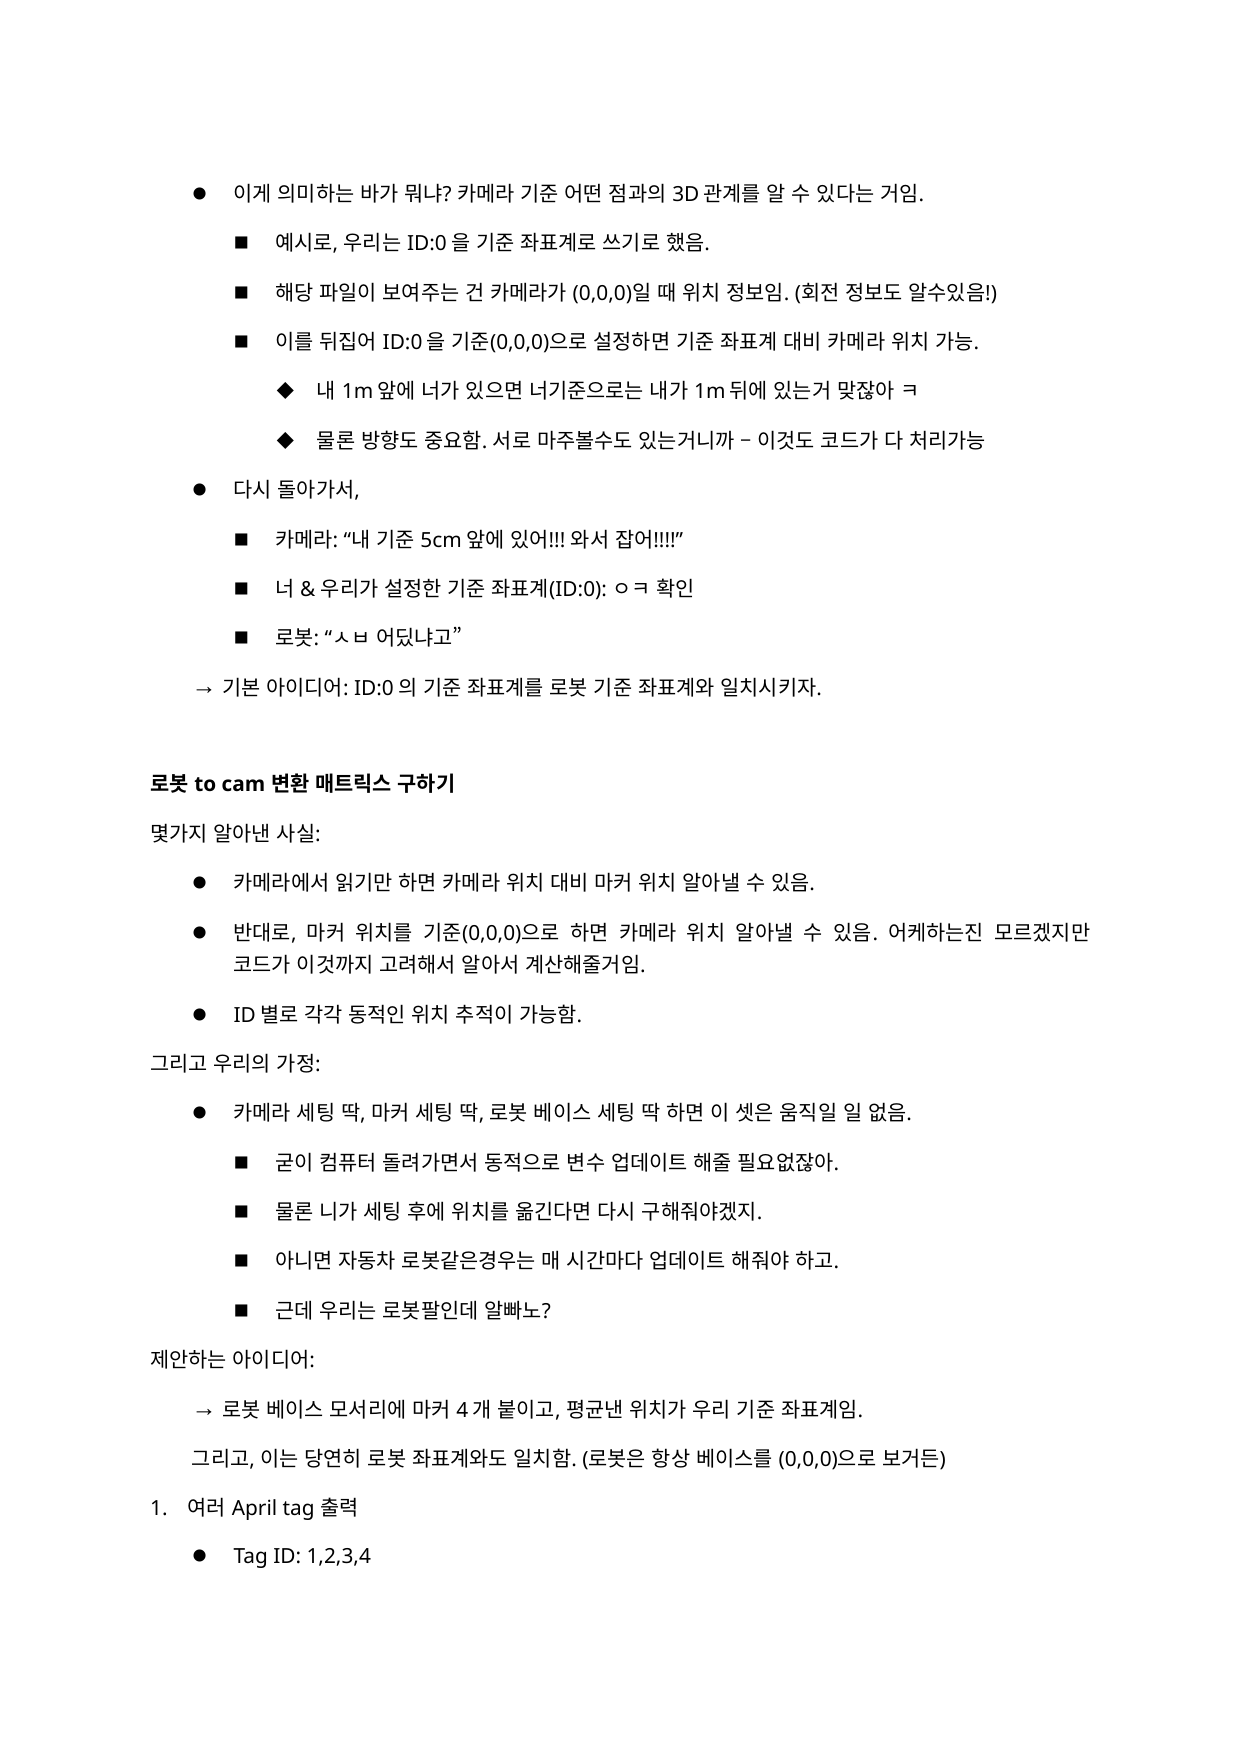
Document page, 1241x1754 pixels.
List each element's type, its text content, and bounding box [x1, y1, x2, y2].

text 기본 아이디어: ID:0의 기준 좌표계를 로봇 기준 좌표계와 일치시키자. [192, 671, 1090, 701]
list 반대로, 마커 위치를 기준(0,0,0)으로 하면 카메라 위치 알아낼 수 있음. 어케하는진 모르겠지만 코드가 이것까지 고려해서 알아서 계산해줄거임. [192, 916, 1090, 979]
list 내 1m앞에 너가 있으면 너기준으로는 내가 1m뒤에 있는거 맞잖아 ㅋ [275, 375, 1090, 405]
list 로봇: “ㅅㅂ 어딨냐고” [233, 622, 1090, 652]
list 해당 파일이 보여주는 건 카메라가 (0,0,0)일 때 위치 정보임. (회전 정보도 알수있음!) [233, 276, 1090, 306]
text 로봇 베이스 모서리에 마커 4개 붙이고, 평균낸 위치가 우리 기준 좌표계임. [150, 1393, 1090, 1423]
text 그리고, 이는 당연히 로봇 좌표계와도 일치함. (로봇은 항상 베이스를 (0,0,0)으로 보거든) [150, 1442, 1090, 1472]
list 카메라 세팅 딱, 마커 세팅 딱, 로봇 베이스 세팅 딱 하면 이 셋은 움직일 일 없음. [192, 1097, 1090, 1127]
list 이를 뒤집어 ID:0을 기준(0,0,0)으로 설정하면 기준 좌표계 대비 카메라 위치 가능. [233, 325, 1090, 356]
list Tag ID: 1,2,3,4 [192, 1541, 1090, 1569]
list 물론 방향도 중요함. 서로 마주볼수도 있는거니까 – 이것도 코드가 다 처리가능 [275, 424, 1090, 454]
list 굳이 컴퓨터 돌려가면서 동적으로 변수 업데이트 해줄 필요없잖아. [233, 1146, 1090, 1176]
list 카메라에서 읽기만 하면 카메라 위치 대비 마커 위치 알아낼 수 있음. [192, 866, 1090, 897]
text 그리고 우리의 가정: [150, 1047, 1090, 1077]
list 아니면 자동차 로봇같은경우는 매 시간마다 업데이트 해줘야 하고. [233, 1245, 1090, 1275]
list 물론 니가 세팅 후에 위치를 옮긴다면 다시 구해줘야겠지. [233, 1195, 1090, 1226]
text 몇가지 알아낸 사실: [150, 817, 1090, 847]
list 예시로, 우리는 ID:0을 기준 좌표계로 쓰기로 했음. [233, 227, 1090, 257]
text 제안하는 아이디어: [150, 1343, 1090, 1374]
list 다시 돌아가서, [192, 473, 1090, 504]
list 너 & 우리가 설정한 기준 좌표계(ID:0): ㅇㅋ 확인 [233, 572, 1090, 602]
list ID별로 각각 동적인 위치 추적이 가능함. [192, 998, 1090, 1028]
list 이게 의미하는 바가 뭐냐? 카메라 기준 어떤 점과의 3D관계를 알 수 있다는 거임. [192, 177, 1090, 207]
text 로봇 to cam 변환 매트릭스 구하기 [150, 768, 1090, 798]
list 근데 우리는 로봇팔인데 알빠노? [233, 1294, 1090, 1324]
list 카메라: “내 기준 5cm앞에 있어!!! 와서 잡어!!!!” [233, 523, 1090, 553]
list 여러 April tag 출력 [150, 1492, 1090, 1522]
